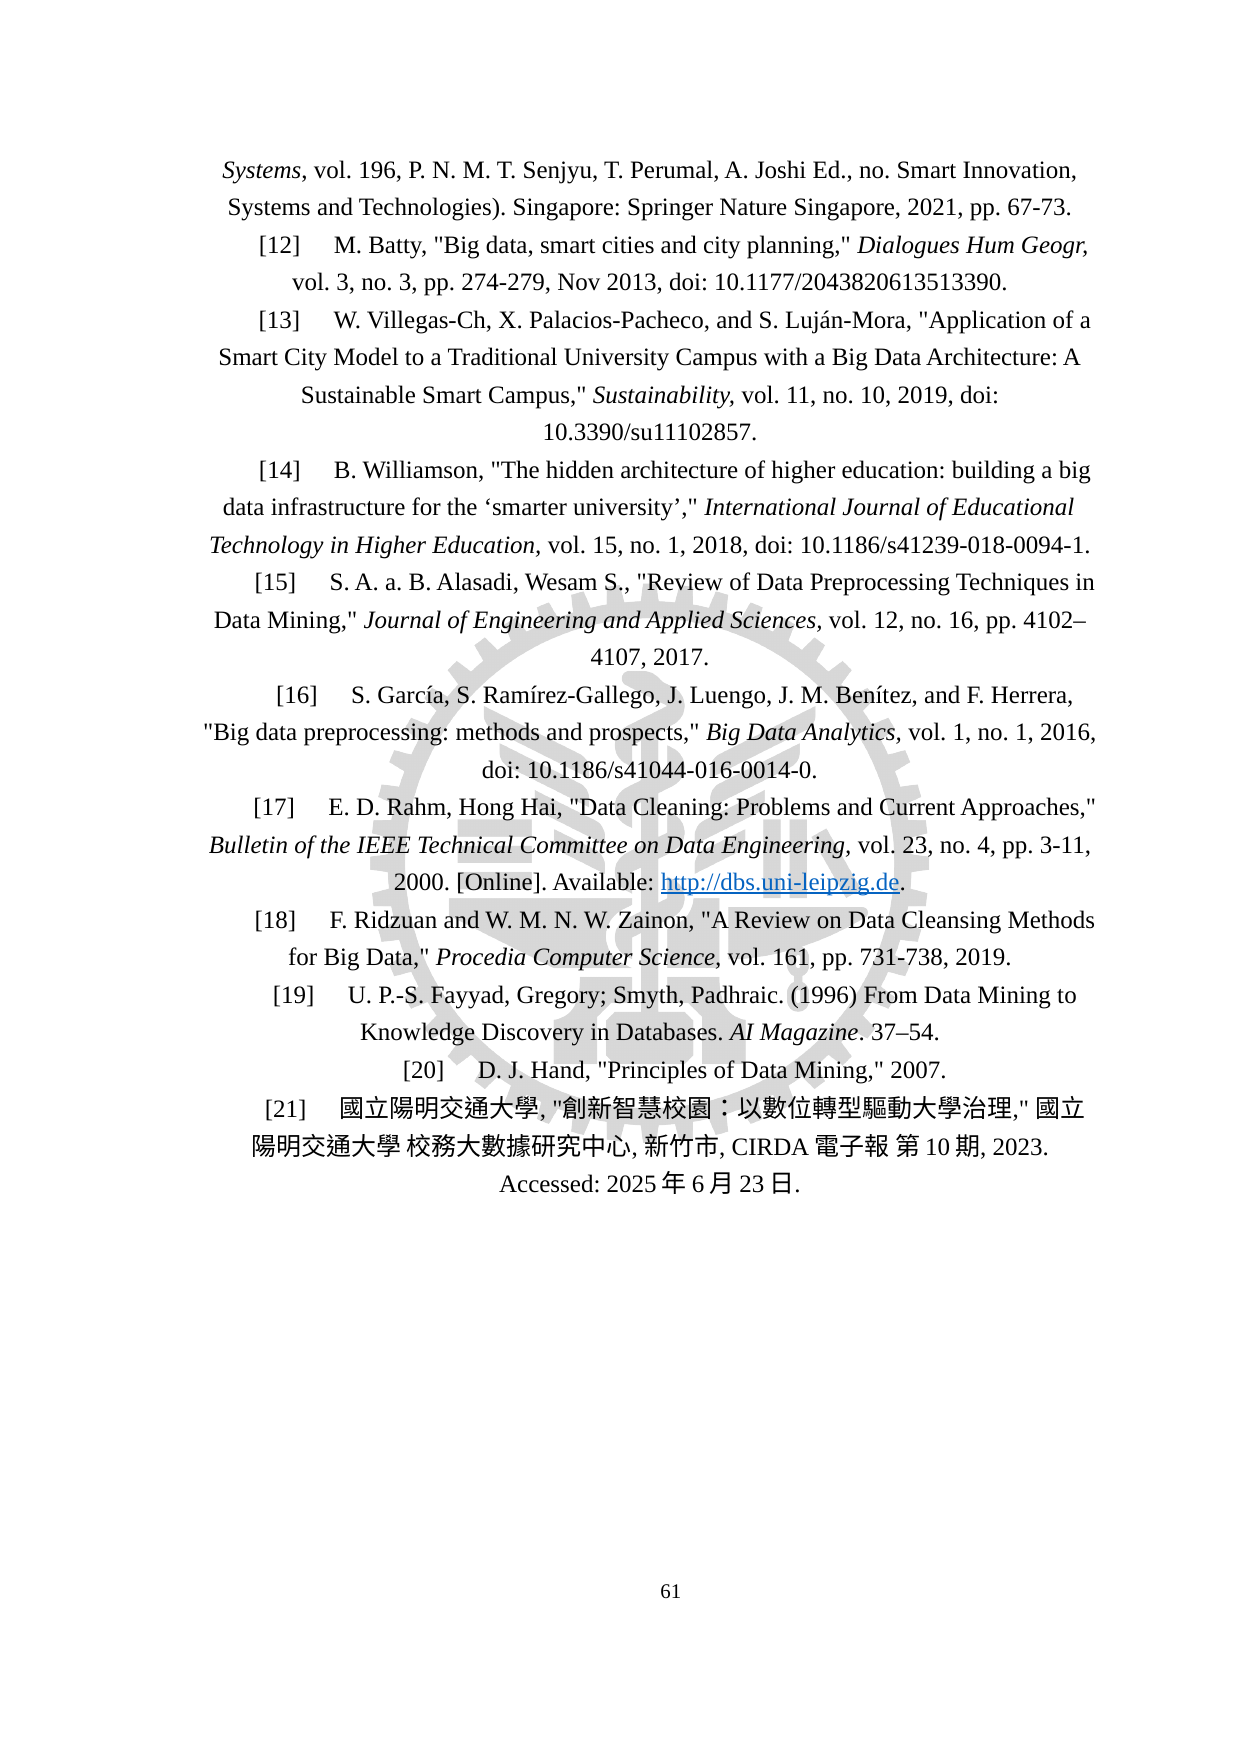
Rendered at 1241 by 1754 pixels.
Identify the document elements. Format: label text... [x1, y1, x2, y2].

text [18] F. Ridzuan and W. M. N. W. Zainon, "A Review on Data Cleansing Methods for Big Data," Procedia Computer Science, vol. 161, pp. 731-738, 2019. [202, 901, 1097, 976]
text [13] W. Villegas-Ch, X. Palacios-Pacheco, and S. Luján-Mora, "Application of a Smart City Model to a Traditional University Campus with a Big Data Architecture: A Sustainable Smart Campus," Sustainability, vol. 11, no. 10, 2019, doi: 10.3390/su11102857. [202, 301, 1097, 451]
text [17] E. D. Rahm, Hong Hai, "Data Cleaning: Problems and Current Approaches," Bulletin of the IEEE Technical Committee on Data Engineering, vol. 23, no. 4, pp. 3-11, 2000. [Online]. Available: http://dbs.uni-leipzig.de. [202, 788, 1097, 901]
text [21] 國立陽明交通大學, "創新智慧校園：以數位轉型驅動大學治理," 國立陽明交通大學 校務大數據研究中心, 新竹市, CIRDA 電子報 第10期, 2023. Accessed: 2025年6月23日. [202, 1088, 1097, 1201]
text [16] S. García, S. Ramírez-Gallego, J. Luengo, J. M. Benítez, and F. Herrera, "Big data preprocessing: methods and prospects," Big Data Analytics, vol. 1, no. 1, 2016, doi: 10.1186/s41044-016-0014-0. [202, 676, 1097, 788]
text [15] S. A. a. B. Alasadi, Wesam S., "Review of Data Preprocessing Techniques in Data Mining," Journal of Engineering and Applied Sciences, vol. 12, no. 16, pp. 4102–4107, 2017. [202, 563, 1097, 676]
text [202, 151, 1097, 226]
text [14] B. Williamson, "The hidden architecture of higher education: building a big data infrastructure for the ‘smarter university’," International Journal of Educational Technology in Higher Education, vol. 15, no. 1, 2018, doi: 10.1186/s41239-018-0094-1. [202, 451, 1097, 563]
text [19] U. P.-S. Fayyad, Gregory; Smyth, Padhraic. (1996) From Data Mining to Knowledge Discovery in Databases. AI Magazine. 37–54. [202, 976, 1097, 1051]
text [20] D. J. Hand, "Principles of Data Mining," 2007. [202, 1051, 1097, 1088]
text [12] M. Batty, "Big data, smart cities and city planning," Dialogues Hum Geogr, vol. 3, no. 3, pp. 274-279, Nov 2013, doi: 10.1177/2043820613513390. [202, 226, 1097, 301]
